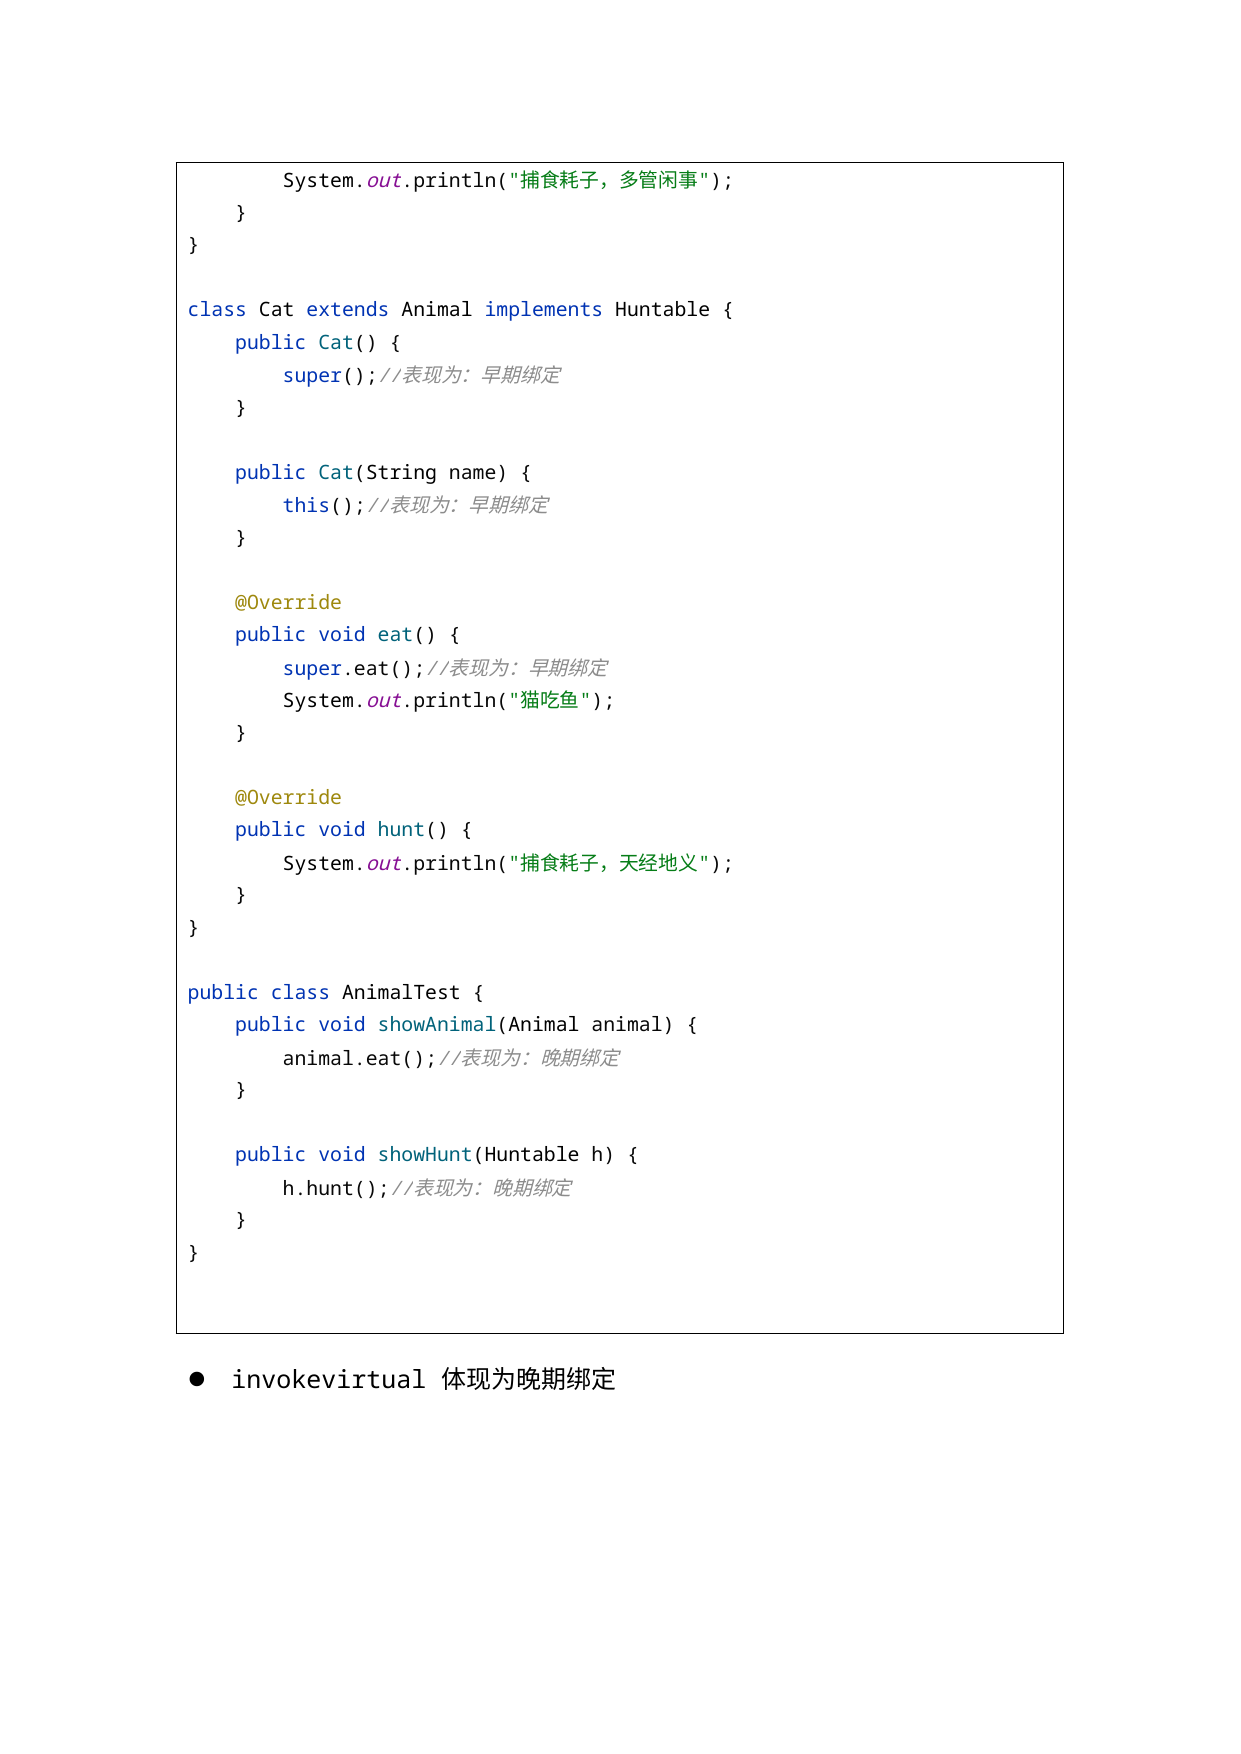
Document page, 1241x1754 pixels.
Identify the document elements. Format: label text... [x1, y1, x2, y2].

list invokevirtual 体现为晚期绑定 [187, 1347, 1053, 1412]
